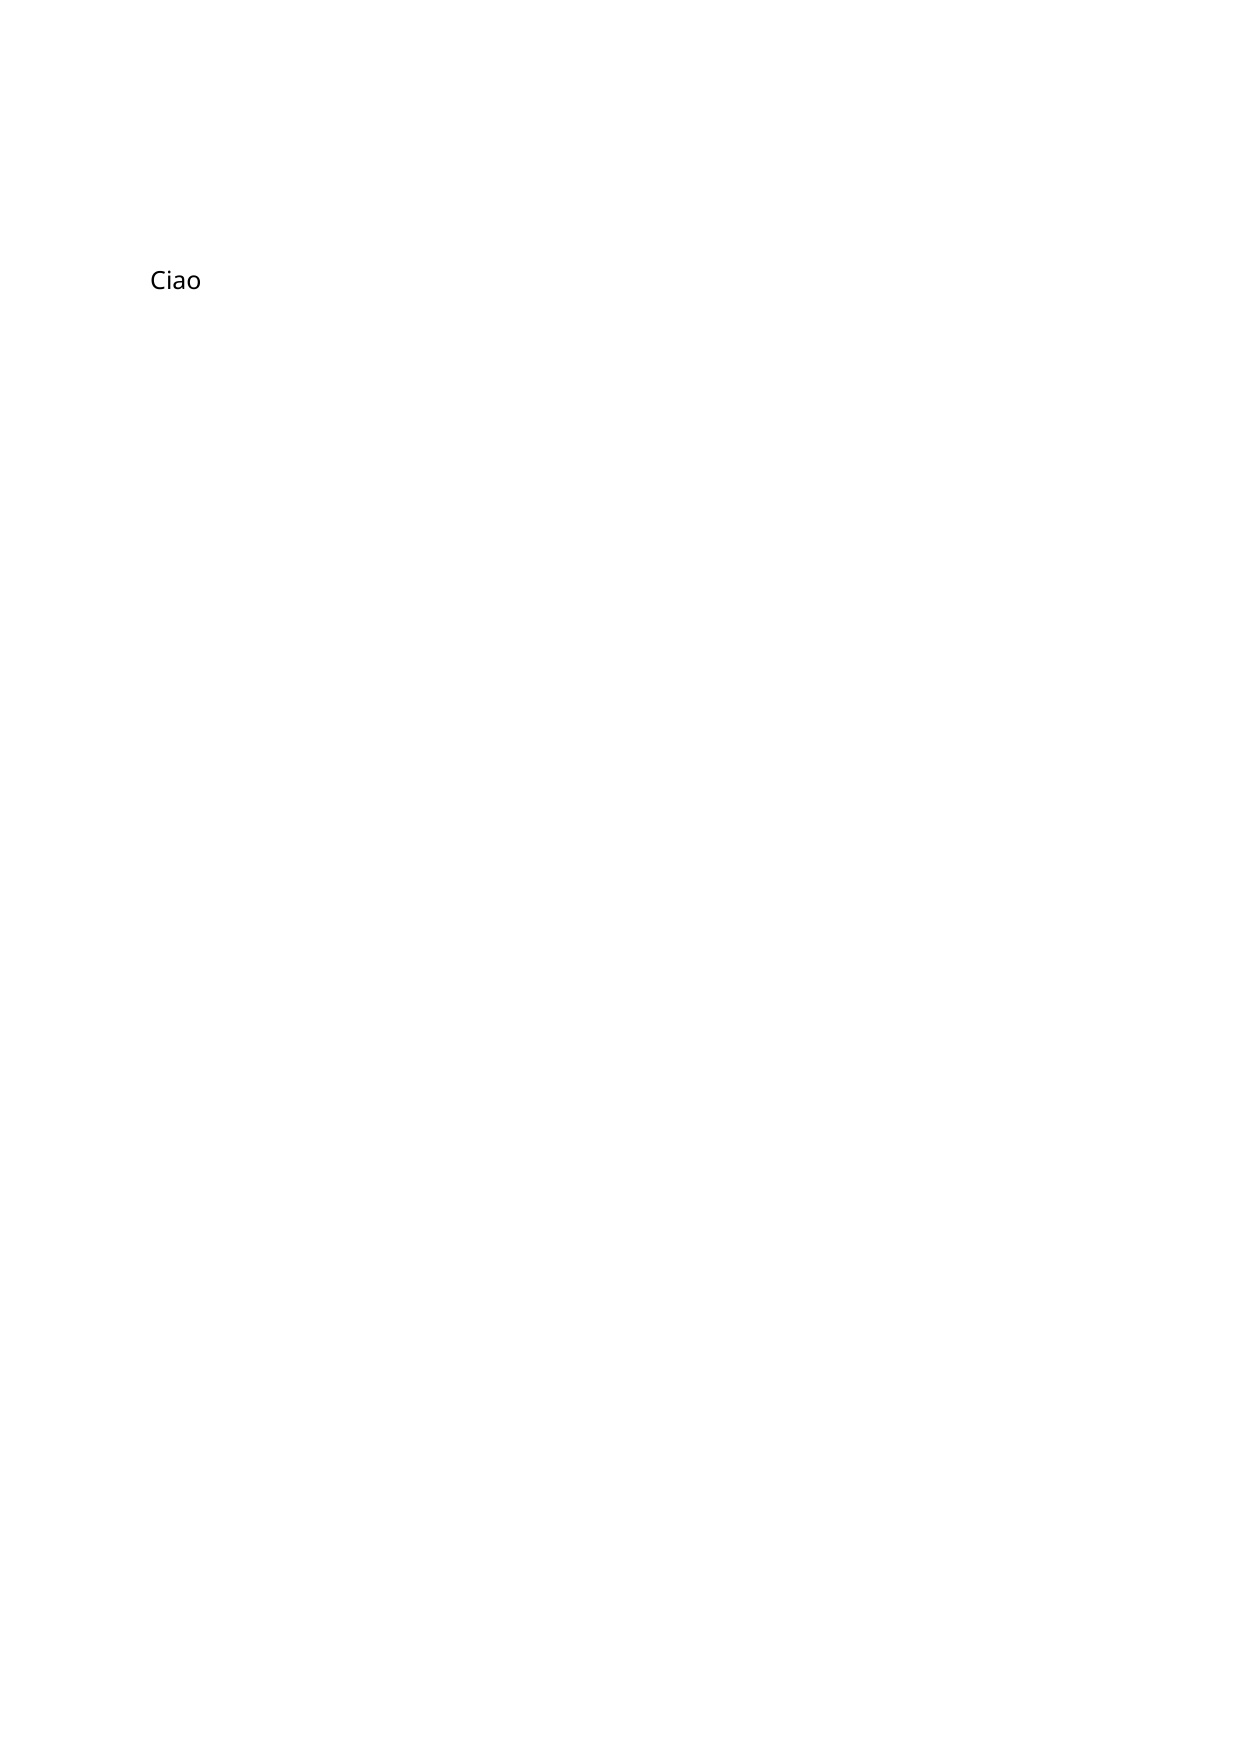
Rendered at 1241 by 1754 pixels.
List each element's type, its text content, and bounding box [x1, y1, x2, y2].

text Ciao [150, 262, 1090, 296]
